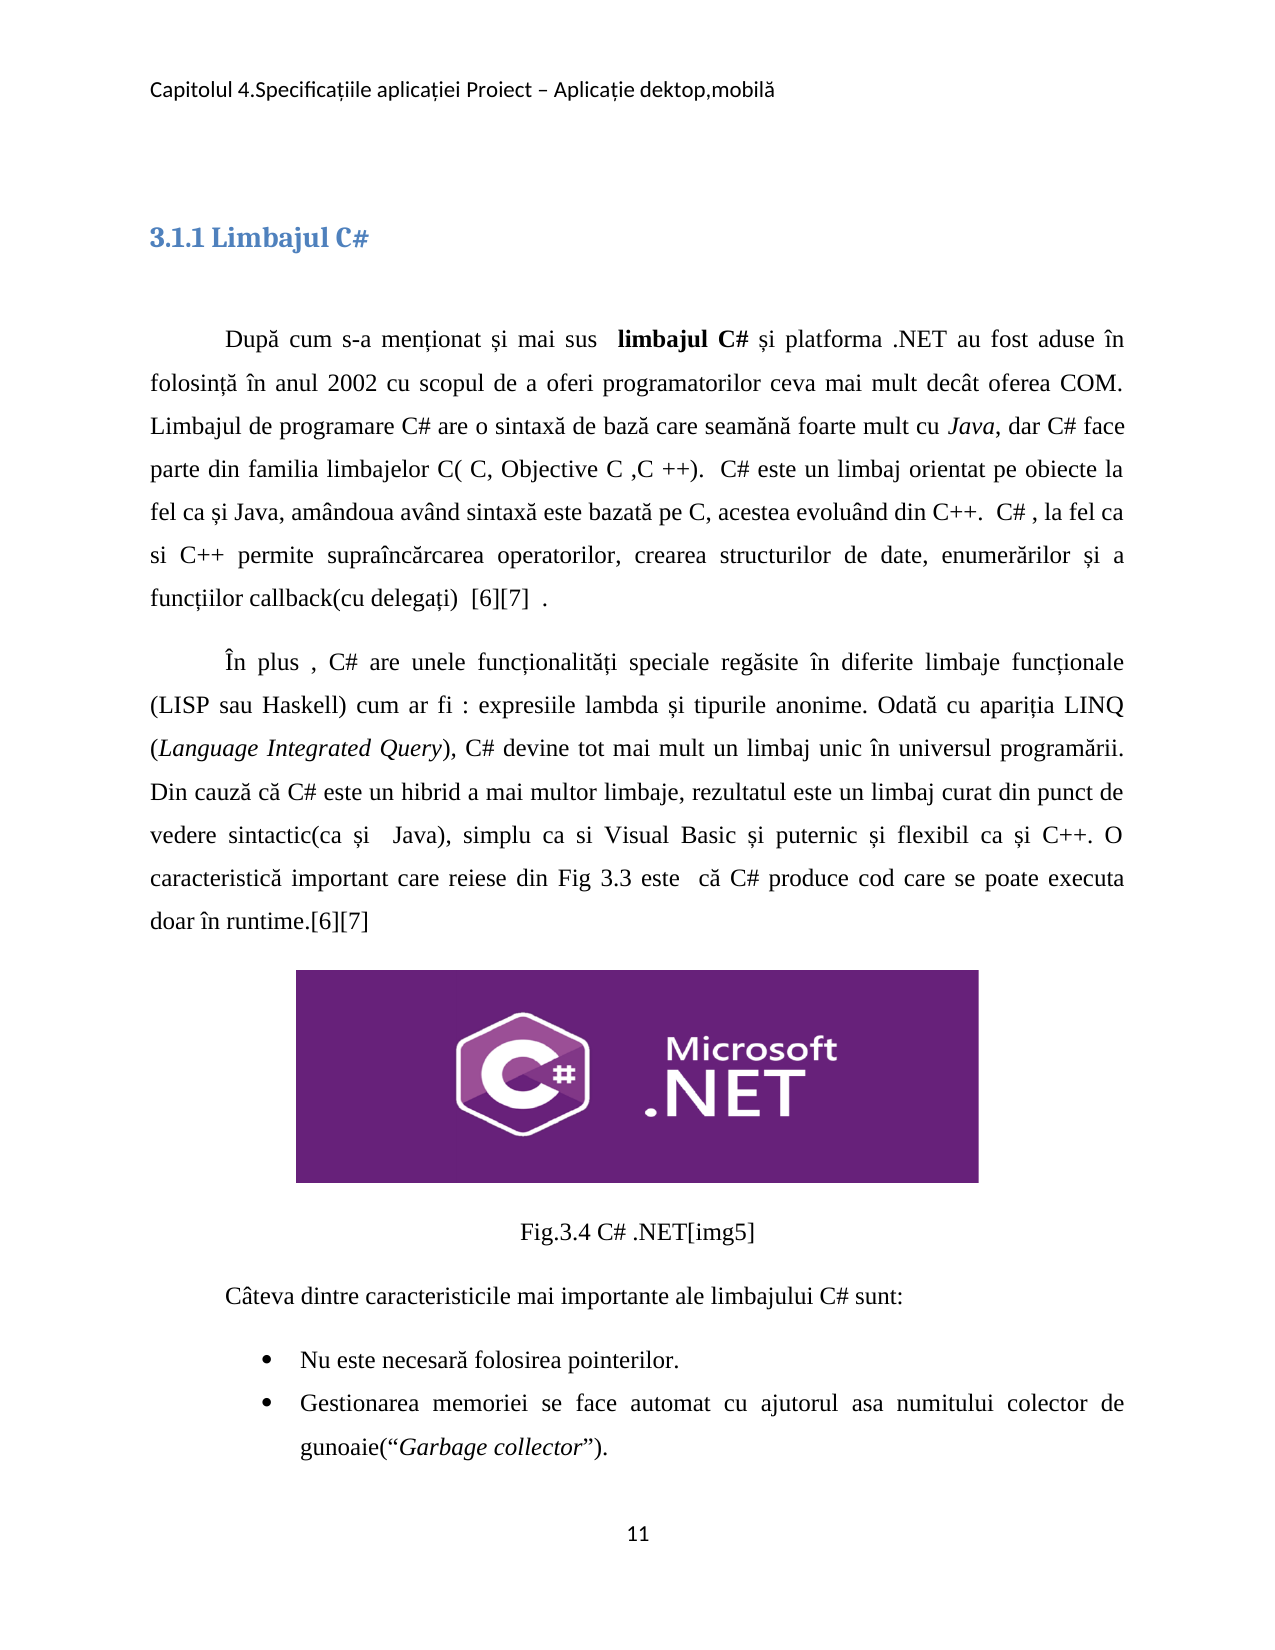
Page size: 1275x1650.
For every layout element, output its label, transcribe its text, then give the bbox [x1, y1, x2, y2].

text Câteva dintre caracteristicile mai importante ale limbajului C# sunt: [150, 1281, 1125, 1310]
text În plus , C# are unele funcționalități speciale regăsite în diferite limbaje funcționale (LISP sau Haskell) cum ar fi : expresiile lambda și tipurile anonime. Odată cu apariția LINQ (Language Integrated Query), C# devine tot mai mult un limbaj unic în universul programării. Din cauză că C# este un hibrid a mai multor limbaje, rezultatul este un limbaj curat din punct de vedere sintactic(ca și Java), simplu ca si Visual Basic și puternic și flexibil ca și C++. O caracteristică important care reiese din Fig 3.3 este că C# produce cod care se poate executa doar în runtime.[6][7] [150, 647, 1125, 935]
list Gestionarea memoriei se face automat cu ajutorul asa numitului colector de gunoaie(“Garbage collector”). [262, 1388, 1125, 1460]
subtitle 3.1.1 Limbajul C# [150, 221, 1125, 255]
text Fig.3.4 C# .NET[img5] [150, 1217, 1125, 1246]
text După cum s-a menționat și mai sus limbajul C# și platforma .NET au fost aduse în folosință în anul 2002 cu scopul de a oferi programatorilor ceva mai mult decât oferea COM. Limbajul de programare C# are o sintaxă de bază care seamănă foarte mult cu Java, dar C# face parte din familia limbajelor C( C, Objective C ,C ++). C# este un limbaj orientat pe obiecte la fel ca și Java, amândoua având sintaxă este bazată pe C, acestea evoluând din C++. C# , la fel ca si C++ permite supraîncărcarea operatorilor, crearea structurilor de date, enumerărilor și a funcțiilor callback(cu delegați) [6][7] . [150, 324, 1125, 612]
picture [296, 970, 979, 1183]
list Nu este necesară folosirea pointerilor. [262, 1345, 1125, 1374]
